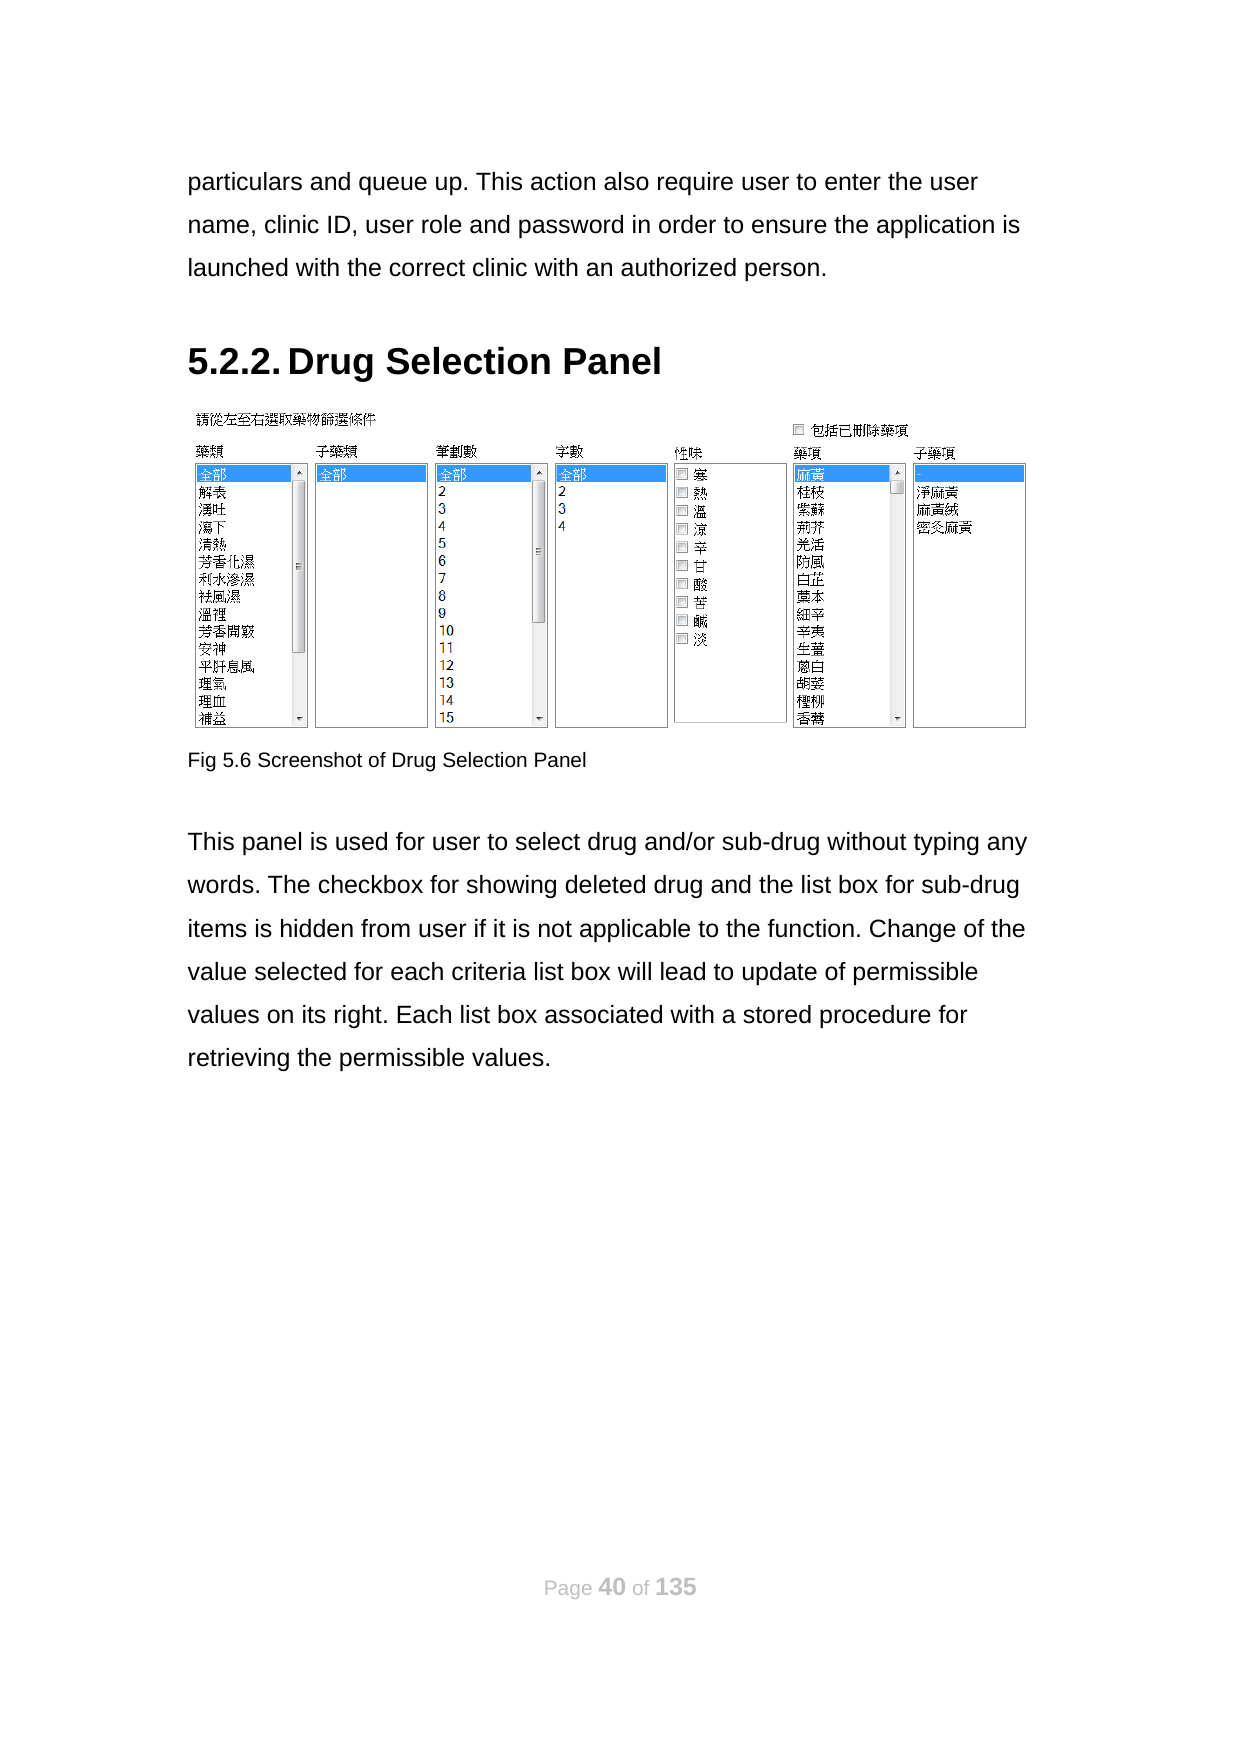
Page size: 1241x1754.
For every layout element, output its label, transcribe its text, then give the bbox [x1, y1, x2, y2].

picture [187, 404, 1039, 734]
text This panel is used for user to select drug and/or sub-drug without typing any words. The checkbox for showing deleted drug and the list box for sub-drug items is hidden from user if it is not applicable to the function. Change of the value selected for each criteria list box will lead to update of permissible values on its right. Each list box associated with a stored procedure for retrieving the permissible values. [187, 827, 1053, 1072]
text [187, 167, 1053, 282]
subtitle Drug Selection Panel [187, 339, 1053, 383]
